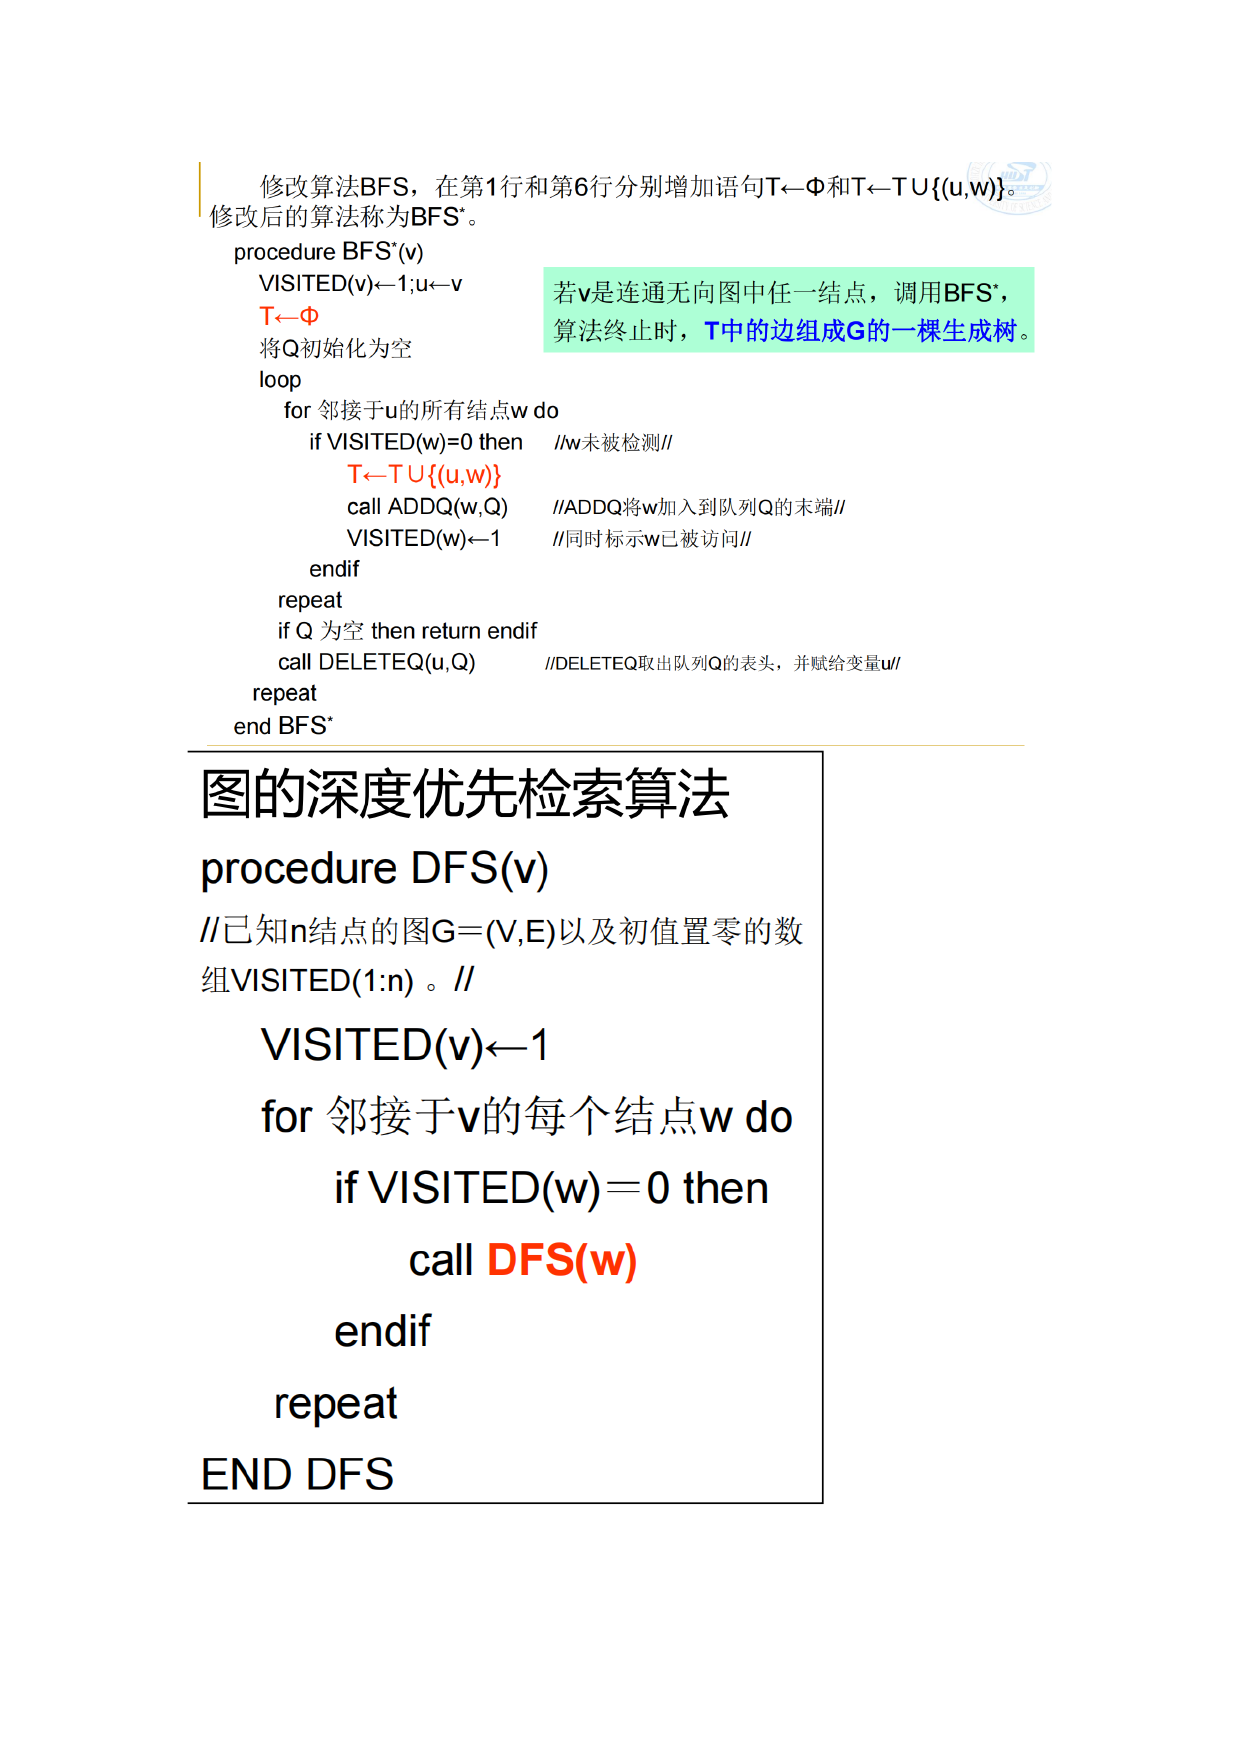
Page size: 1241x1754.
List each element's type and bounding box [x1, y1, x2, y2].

picture [187, 747, 841, 1519]
picture [187, 162, 1052, 746]
